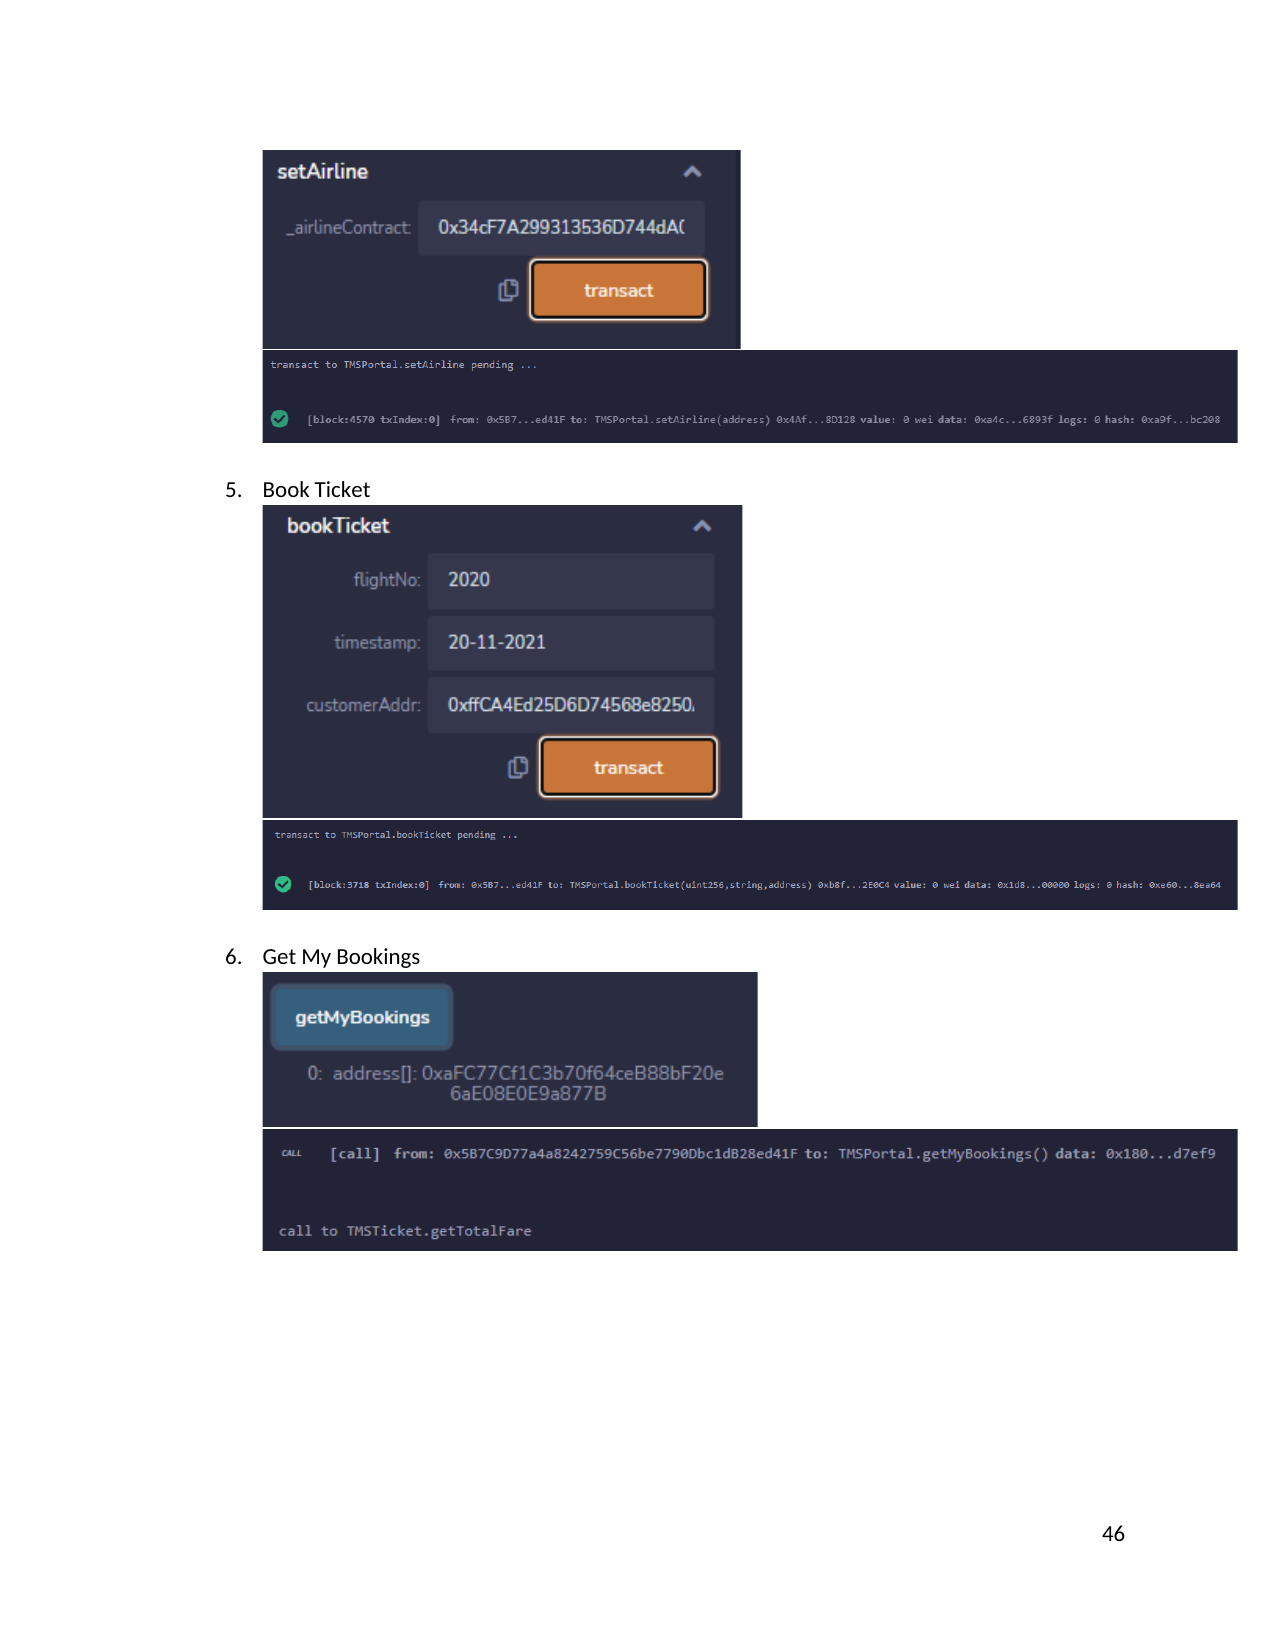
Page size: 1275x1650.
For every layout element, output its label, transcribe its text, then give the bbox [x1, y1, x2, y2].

list Get My Bookings [225, 942, 1125, 970]
list Book Ticket [225, 475, 1125, 503]
picture [262, 505, 743, 818]
picture [262, 972, 758, 1127]
picture [262, 350, 1238, 443]
picture [262, 820, 1238, 910]
picture [262, 150, 741, 349]
picture [262, 1129, 1238, 1251]
